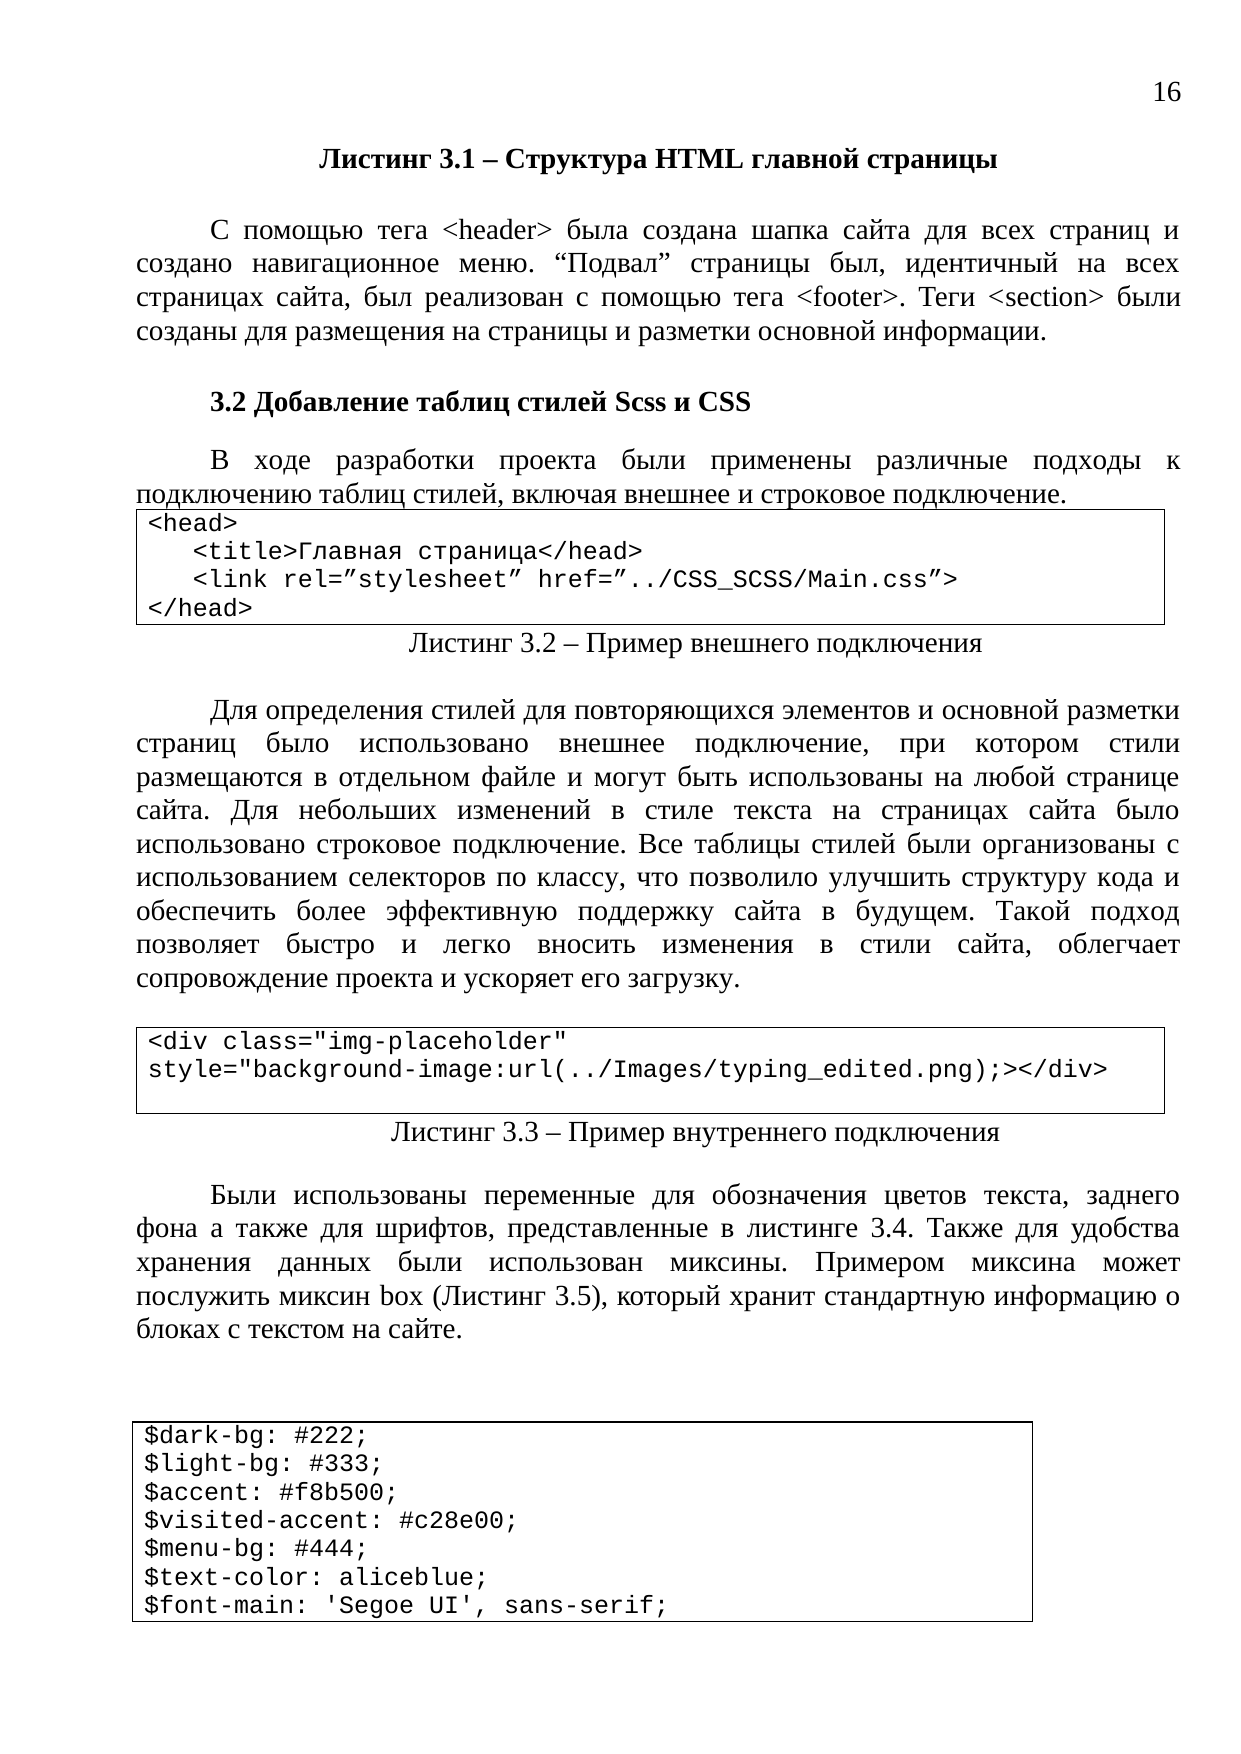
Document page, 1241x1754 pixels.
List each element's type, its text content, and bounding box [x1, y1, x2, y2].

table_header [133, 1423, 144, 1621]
text 3.2 Добавление таблиц стилей Scss и CSS [136, 384, 1181, 417]
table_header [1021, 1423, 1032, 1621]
text В ходе разработки проекта были применены различные подходы к подключению таблиц стилей, включая внешнее и строковое подключение. [136, 442, 1181, 509]
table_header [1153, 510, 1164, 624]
text Листинг 3.2 – Пример внешнего подключения [136, 625, 1181, 658]
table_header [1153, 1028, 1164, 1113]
text Листинг 3.1 – Структура HTML главной страницы [136, 141, 1181, 174]
text Листинг 3.3 – Пример внутреннего подключения [136, 1114, 1181, 1148]
text С помощью тега <header> была создана шапка сайта для всех страниц и создано навигационное меню. “Подвал” страницы был, идентичный на всех страницах сайта, был реализован с помощью тега <footer>. Теги <section> были созданы для размещения на страницы и разметки основной информации. [136, 212, 1181, 346]
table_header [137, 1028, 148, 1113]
text Были использованы переменные для обозначения цветов текста, заднего фона а также для шрифтов, представленные в листинге 3.4. Также для удобства хранения данных были использован миксины. Примером миксина может послужить миксин box (Листинг 3.5), который хранит стандартную информацию о блоках с текстом на сайте. [136, 1177, 1181, 1345]
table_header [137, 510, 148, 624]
text Для определения стилей для повторяющихся элементов и основной разметки страниц было использовано внешнее подключение, при котором стили размещаются в отдельном файле и могут быть использованы на любой странице сайта. Для небольших изменений в стиле текста на страницах сайта было использовано строковое подключение. Все таблицы стилей были организованы с использованием селекторов по классу, что позволило улучшить структуру кода и обеспечить более эффективную поддержку сайта в будущем. Такой подход позволяет быстро и легко вносить изменения в стили сайта, облегчает сопровождение проекта и ускоряет его загрузку. [136, 692, 1181, 994]
